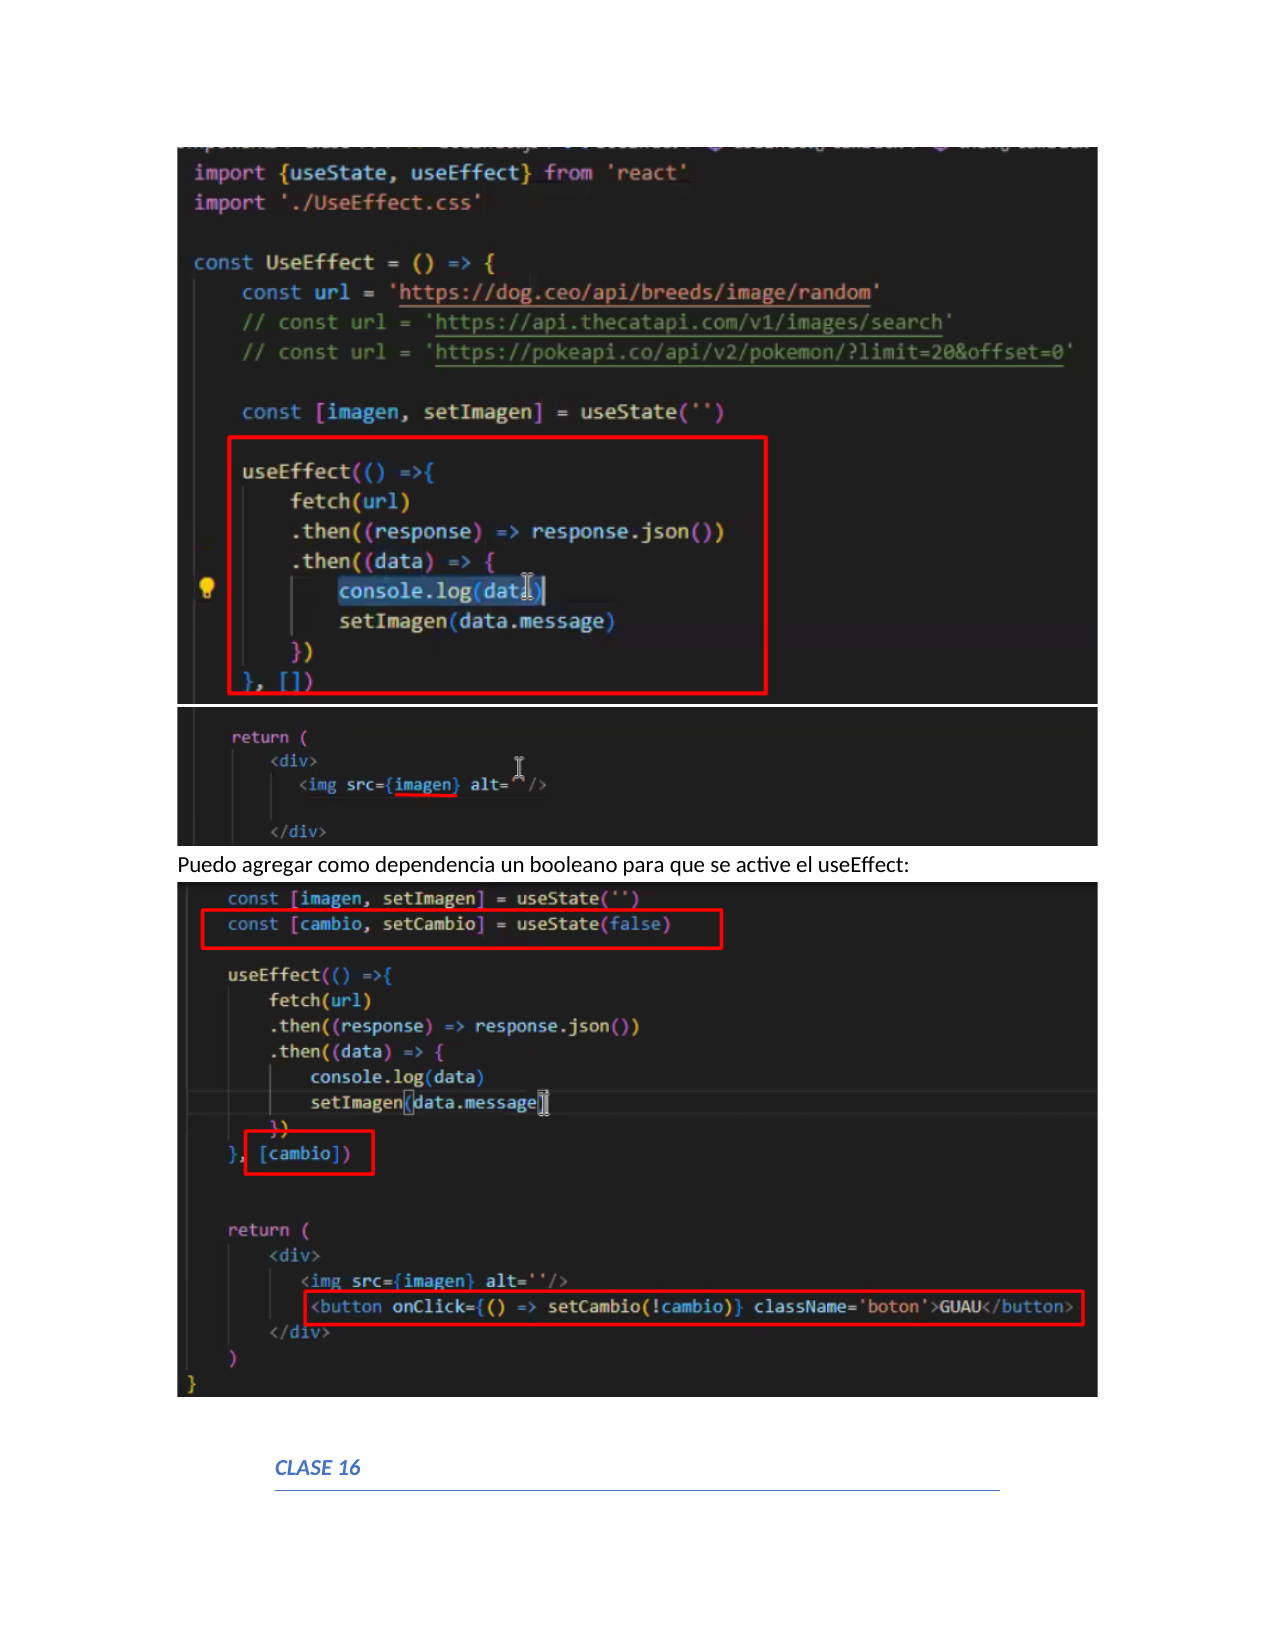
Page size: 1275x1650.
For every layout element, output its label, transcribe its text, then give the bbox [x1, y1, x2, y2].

picture [177, 707, 1098, 846]
text Puedo agregar como dependencia un booleano para que se active el useEffect: [177, 850, 1098, 878]
picture [177, 882, 1098, 1397]
picture [177, 147, 1098, 704]
text CLASE 16 [275, 1453, 1000, 1490]
